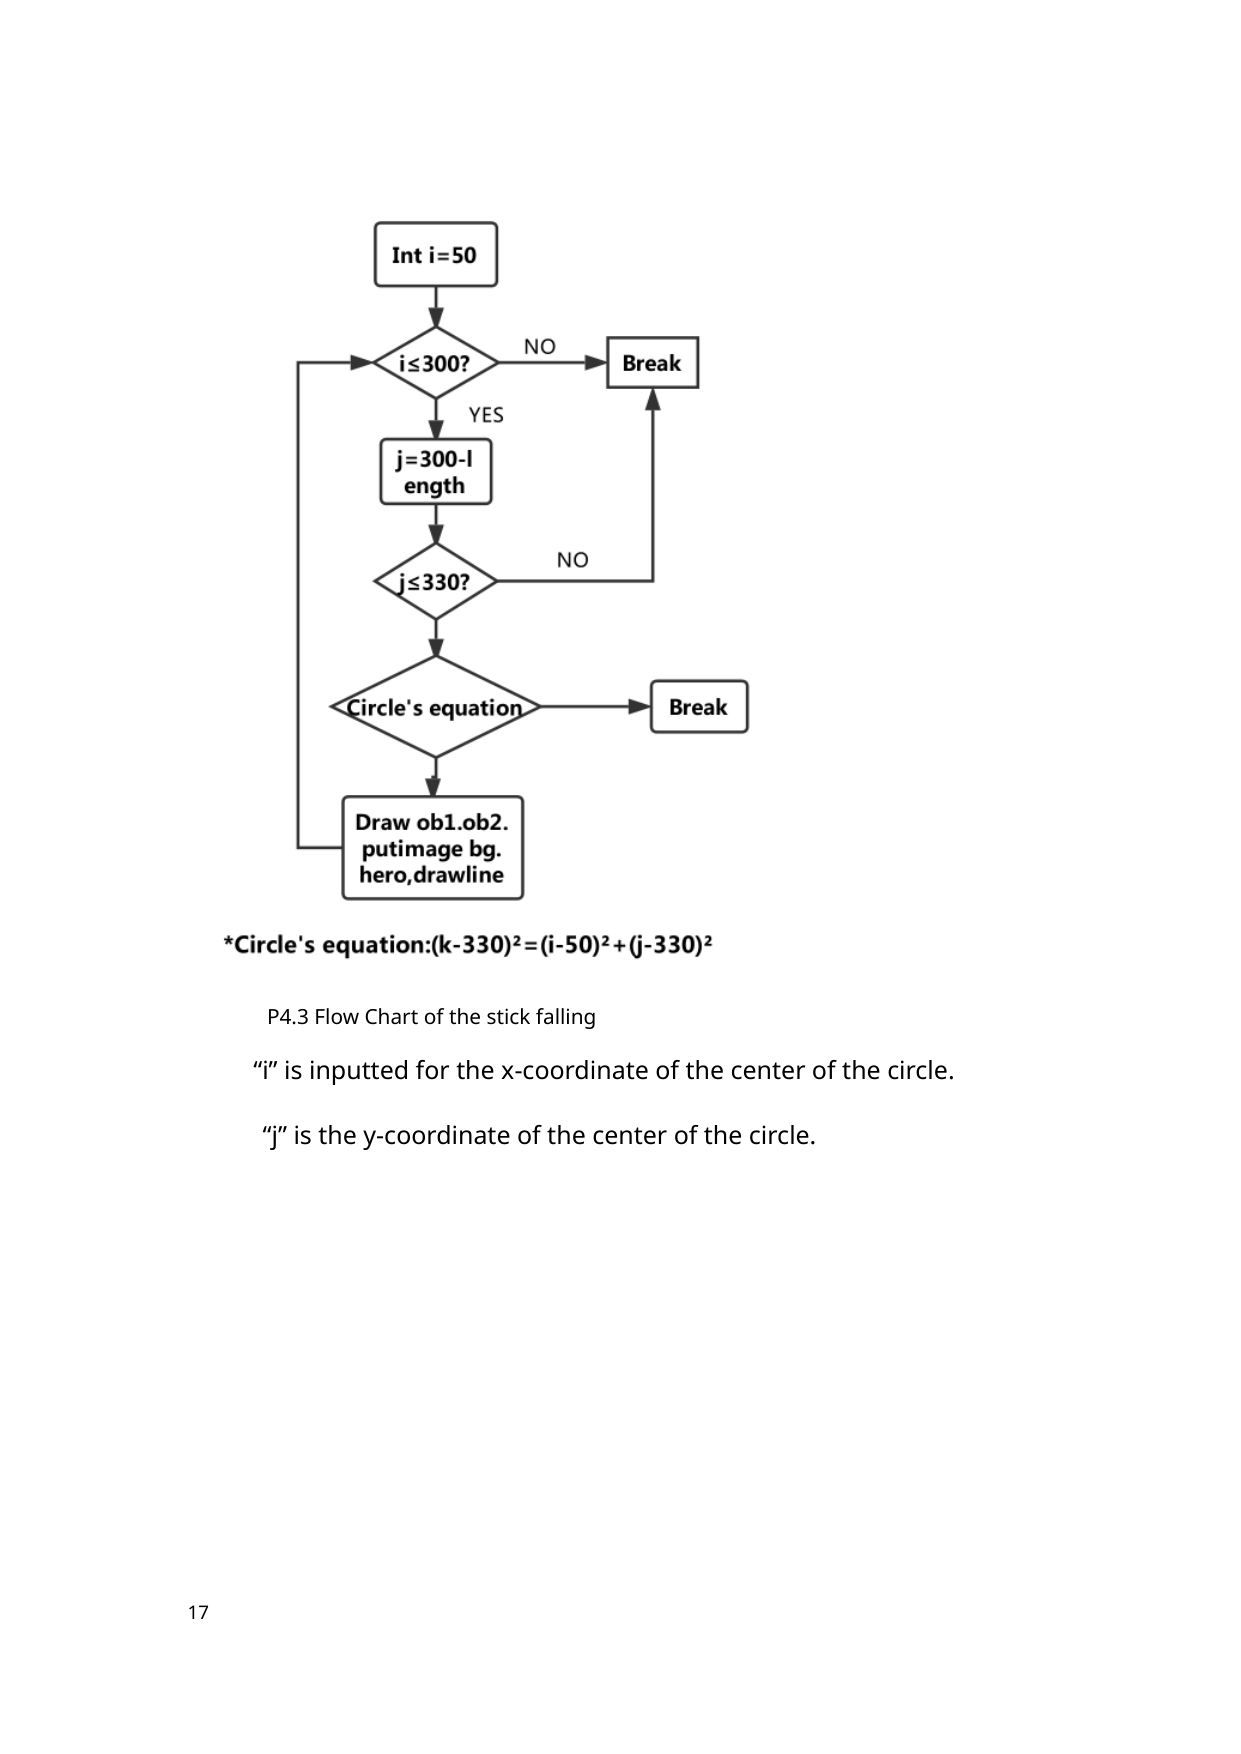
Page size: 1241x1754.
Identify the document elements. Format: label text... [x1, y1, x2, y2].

text “j” is the y-coordinate of the center of the circle. [187, 1102, 1053, 1167]
picture [187, 173, 782, 993]
